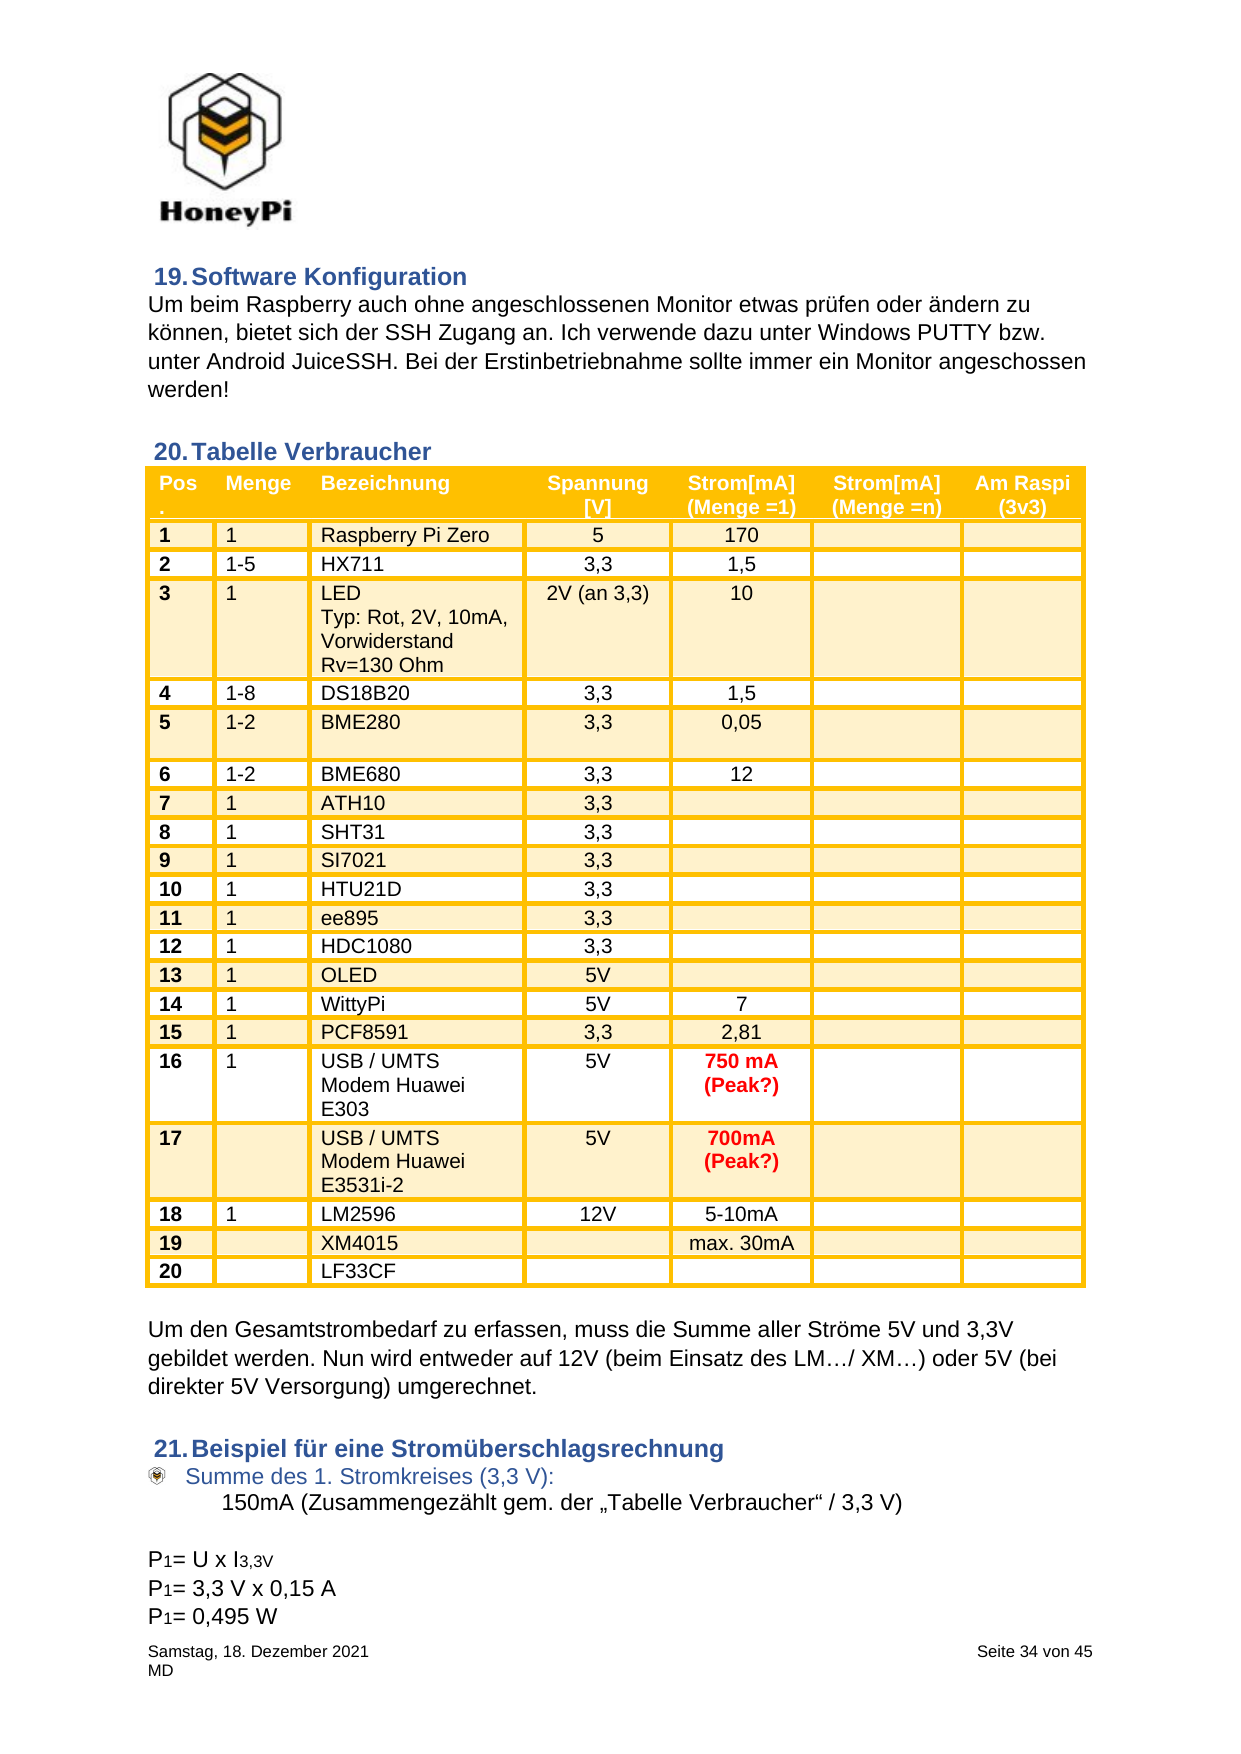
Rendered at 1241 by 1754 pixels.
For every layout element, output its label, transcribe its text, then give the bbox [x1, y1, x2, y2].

table_cell [217, 1125, 307, 1197]
table_cell [964, 934, 1081, 958]
table_cell 19 [150, 1231, 212, 1254]
table_cell [673, 906, 810, 929]
table_cell 1 [217, 1020, 307, 1044]
table_cell WittyPi [312, 992, 522, 1015]
table_cell 1 [217, 820, 307, 843]
table_cell [814, 820, 960, 843]
table_cell [814, 934, 960, 958]
table_cell [673, 791, 810, 815]
table_cell 20 [150, 1259, 212, 1283]
table_cell [814, 1231, 960, 1254]
table_cell 5V [527, 1125, 669, 1197]
table_cell 1 [217, 934, 307, 958]
table_cell 1-5 [217, 552, 307, 576]
table_cell 1 [217, 523, 307, 547]
table_cell 3,3 [527, 552, 669, 576]
table_cell 5 [527, 523, 669, 547]
table_cell [217, 1231, 307, 1254]
table_cell 3,3 [527, 934, 669, 958]
table_cell [964, 877, 1081, 901]
table_cell 1 [217, 581, 307, 676]
table_cell ee895 [312, 906, 522, 929]
table_header Am Raspi (3v3) [962, 471, 1081, 518]
table_cell 4 [150, 681, 212, 705]
table_cell 1-8 [217, 681, 307, 705]
table_header Spannung [V] [525, 471, 671, 518]
table_cell [673, 820, 810, 843]
table_cell 1 [217, 848, 307, 872]
table_cell [964, 791, 1081, 815]
table_cell 1-2 [217, 710, 307, 758]
table_cell 750 mA (Peak?) [673, 1049, 810, 1121]
table_cell 1 [217, 963, 307, 987]
table_header Bezeichnung [309, 471, 525, 518]
table_cell [964, 963, 1081, 987]
table_cell USB / UMTS Modem Huawei E3531i-2 [312, 1125, 522, 1197]
table_cell LED Typ: Rot, 2V, 10mA, Vorwiderstand Rv=130 Ohm [312, 581, 522, 676]
table_cell DS18B20 [312, 681, 522, 705]
table_cell 3,3 [527, 710, 669, 758]
table_cell 170 [673, 523, 810, 547]
text P1= U x I3,3V [148, 1546, 1092, 1572]
table_cell 1 [217, 906, 307, 929]
table_cell [814, 906, 960, 929]
table_cell Raspberry Pi Zero [312, 523, 522, 547]
table_cell BME680 [312, 762, 522, 786]
table_cell 3,3 [527, 820, 669, 843]
table_cell 5V [527, 1049, 669, 1121]
subtitle Software Konfiguration [154, 262, 1092, 291]
table_cell ATH10 [312, 791, 522, 815]
table_cell 1 [217, 992, 307, 1015]
table_cell HX711 [312, 552, 522, 576]
table_cell 12 [673, 762, 810, 786]
table_cell [814, 1202, 960, 1226]
table_cell 17 [150, 1125, 212, 1197]
table_cell 13 [150, 963, 212, 987]
table_cell 12 [150, 934, 212, 958]
table_cell 2,81 [673, 1020, 810, 1044]
table_cell 7 [150, 791, 212, 815]
table_cell [964, 1020, 1081, 1044]
table_cell [964, 906, 1081, 929]
table_cell HTU21D [312, 877, 522, 901]
table_cell max. 30mA [673, 1231, 810, 1254]
table_cell 5 [150, 710, 212, 758]
table_cell 3,3 [527, 1020, 669, 1044]
table_cell 8 [150, 820, 212, 843]
table_cell [527, 1259, 669, 1283]
table_cell [814, 848, 960, 872]
text P1= 3,3 V x 0,15 A [148, 1574, 1092, 1601]
table_header Pos. [150, 471, 214, 518]
table_cell [814, 710, 960, 758]
table_cell BME280 [312, 710, 522, 758]
table_cell LF33CF [312, 1259, 522, 1283]
table_cell [814, 681, 960, 705]
table_cell [964, 1125, 1081, 1197]
table_cell [814, 992, 960, 1015]
table_cell [673, 1259, 810, 1283]
table_cell 15 [150, 1020, 212, 1044]
table_cell 1 [217, 791, 307, 815]
table_cell [964, 820, 1081, 843]
subtitle Tabelle Verbraucher [154, 437, 1092, 466]
table_cell [964, 1259, 1081, 1283]
text P1= 0,495 W [148, 1603, 1092, 1629]
subtitle Summe des 1. Stromkreises (3,3 V): [148, 1463, 1092, 1489]
table_cell 3,3 [527, 848, 669, 872]
text Um den Gesamtstrombedarf zu erfassen, muss die Summe aller Ströme 5V und 3,3V gebildet werden. Nun wird entweder auf 12V (beim Einsatz des LM…/ XM…) oder 5V (bei direkter 5V Versorgung) umgerechnet. [148, 1316, 1092, 1399]
table_cell [814, 877, 960, 901]
table_cell 0,05 [673, 710, 810, 758]
table_header Strom[mA] (Menge =n) [812, 471, 962, 518]
picture [147, 73, 304, 230]
table_cell 3,3 [527, 791, 669, 815]
table_cell 7 [673, 992, 810, 1015]
table_cell [814, 963, 960, 987]
table_cell 2V (an 3,3) [527, 581, 669, 676]
table_cell [964, 762, 1081, 786]
table_cell [814, 791, 960, 815]
table_cell 1 [217, 877, 307, 901]
table_cell [527, 1231, 669, 1254]
table_cell [964, 581, 1081, 676]
table_cell [964, 1231, 1081, 1254]
table_cell SI7021 [312, 848, 522, 872]
table_cell 1 [150, 523, 212, 547]
table_cell 10 [673, 581, 810, 676]
table_cell 14 [150, 992, 212, 1015]
table_cell 3,3 [527, 762, 669, 786]
table_cell [814, 762, 960, 786]
table_cell 5V [527, 992, 669, 1015]
table_cell [964, 1049, 1081, 1121]
table_cell [964, 523, 1081, 547]
table_cell [814, 1020, 960, 1044]
table_cell [673, 963, 810, 987]
table_cell XM4015 [312, 1231, 522, 1254]
table_cell [964, 848, 1081, 872]
table_cell [964, 710, 1081, 758]
table_cell HDC1080 [312, 934, 522, 958]
table_cell 1 [217, 1049, 307, 1121]
table_cell [964, 681, 1081, 705]
table_cell LM2596 [312, 1202, 522, 1226]
table_cell OLED [312, 963, 522, 987]
table_cell [814, 581, 960, 676]
table_cell [673, 848, 810, 872]
table_cell 18 [150, 1202, 212, 1226]
table_cell [217, 1259, 307, 1283]
table_cell [814, 1049, 960, 1121]
table_cell [814, 552, 960, 576]
table_cell USB / UMTS Modem Huawei E303 [312, 1049, 522, 1121]
table_cell 3,3 [527, 877, 669, 901]
table_cell PCF8591 [312, 1020, 522, 1044]
table_cell [673, 934, 810, 958]
table_header Strom[mA] (Menge =1) [671, 471, 812, 518]
table_cell [673, 877, 810, 901]
table_cell 6 [150, 762, 212, 786]
table_cell 3,3 [527, 681, 669, 705]
table_cell 3 [150, 581, 212, 676]
table_cell 1 [217, 1202, 307, 1226]
table_cell [964, 992, 1081, 1015]
table_cell 16 [150, 1049, 212, 1121]
table_cell 700mA (Peak?) [673, 1125, 810, 1197]
table_cell 9 [150, 848, 212, 872]
table_cell 11 [150, 906, 212, 929]
table_cell [814, 1259, 960, 1283]
subtitle Beispiel für eine Stromüberschlagsrechnung [154, 1434, 1092, 1463]
table_header Menge [214, 471, 309, 518]
table_cell 1,5 [673, 681, 810, 705]
text Um beim Raspberry auch ohne angeschlossenen Monitor etwas prüfen oder ändern zu können, bietet sich der SSH Zugang an. Ich verwende dazu unter Windows PUTTY bzw. unter Android JuiceSSH. Bei der Erstinbetriebnahme sollte immer ein Monitor angeschossen werden! [148, 291, 1092, 402]
table_cell 12V [527, 1202, 669, 1226]
table_cell [814, 1125, 960, 1197]
text 150mA (Zusammengezählt gem. der „Tabelle Verbraucher“ / 3,3 V) [148, 1489, 1092, 1516]
table_cell 2 [150, 552, 212, 576]
table_cell 5V [527, 963, 669, 987]
table_cell 1-2 [217, 762, 307, 786]
table_cell 1,5 [673, 552, 810, 576]
table_cell [964, 552, 1081, 576]
table_cell [814, 523, 960, 547]
picture [148, 1467, 166, 1485]
table_cell 5-10mA [673, 1202, 810, 1226]
table_cell 10 [150, 877, 212, 901]
table_cell 3,3 [527, 906, 669, 929]
table_cell [964, 1202, 1081, 1226]
table_cell SHT31 [312, 820, 522, 843]
